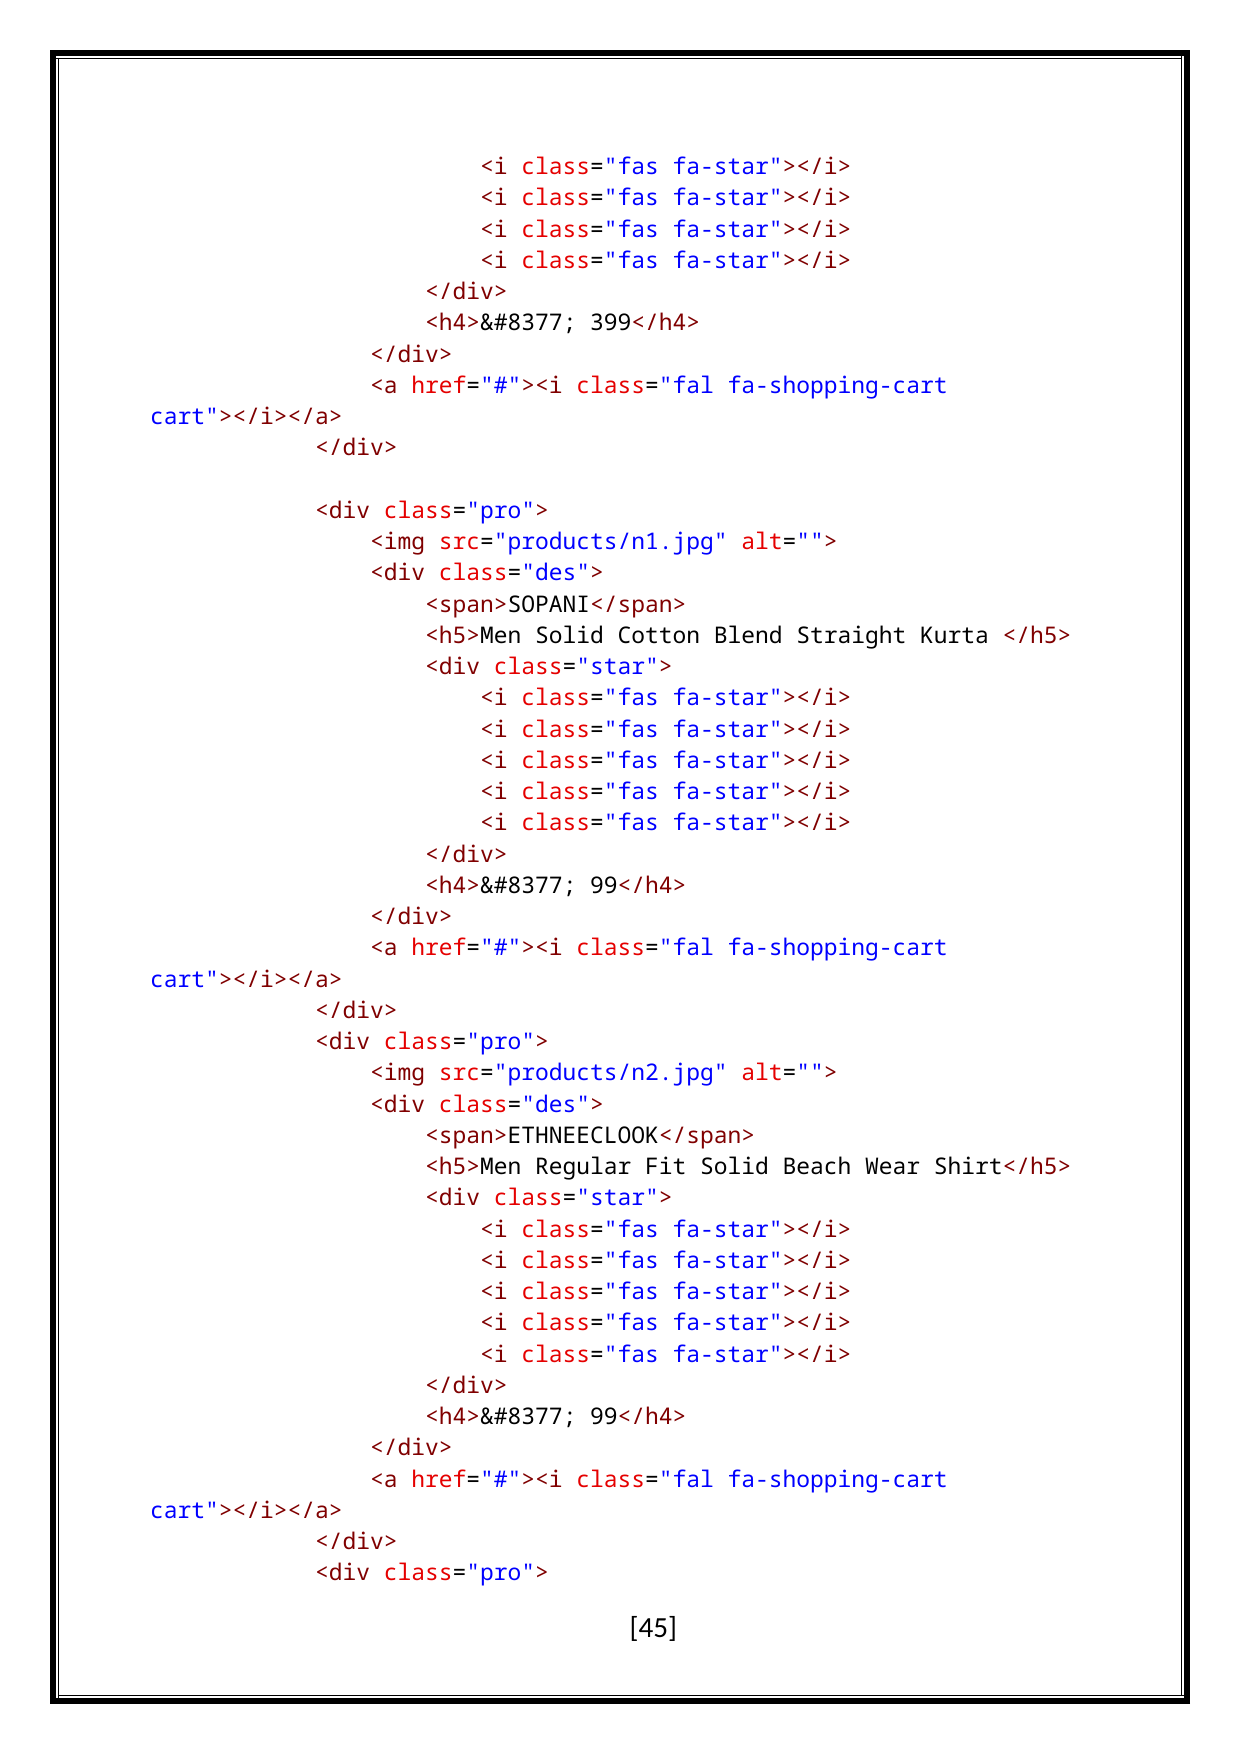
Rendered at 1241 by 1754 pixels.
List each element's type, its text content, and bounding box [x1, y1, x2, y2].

text <i class="fas fa-star"></i> [150, 212, 1090, 244]
text <h5>Men Solid Cotton Blend Straight Kurta </h5> [150, 619, 1090, 650]
text <i class="fas fa-star"></i> [150, 1337, 1090, 1369]
text <span>SOPANI</span> [150, 587, 1090, 619]
text </div> [150, 900, 1090, 931]
text <i class="fas fa-star"></i> [150, 744, 1090, 775]
text <div class="des"> [150, 1087, 1090, 1119]
text <div class="pro"> [150, 1025, 1090, 1056]
text </div> [150, 837, 1090, 869]
text <span>ETHNEECLOOK</span> [150, 1119, 1090, 1150]
text </div> [150, 431, 1090, 462]
text <i class="fas fa-star"></i> [150, 775, 1090, 806]
text <div class="star"> [150, 1181, 1090, 1212]
text <i class="fas fa-star"></i> [150, 1275, 1090, 1306]
text <i class="fas fa-star"></i> [150, 244, 1090, 275]
text <h4>&#8377; 399</h4> [150, 306, 1090, 337]
text <h4>&#8377; 99</h4> [150, 869, 1090, 900]
text <i class="fas fa-star"></i> [150, 1306, 1090, 1337]
text </div> [150, 1525, 1090, 1556]
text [150, 150, 1090, 181]
text <h5>Men Regular Fit Solid Beach Wear Shirt</h5> [150, 1150, 1090, 1181]
text <i class="fas fa-star"></i> [150, 181, 1090, 212]
text <i class="fas fa-star"></i> [150, 1244, 1090, 1275]
text <div class="pro"> [150, 1556, 1090, 1587]
text <i class="fas fa-star"></i> [150, 806, 1090, 837]
text </div> [150, 994, 1090, 1025]
text <a href="#"><i class="fal fa-shopping-cart cart"></i></a> [150, 1462, 1090, 1525]
text <img src="products/n2.jpg" alt=""> [150, 1056, 1090, 1087]
text <a href="#"><i class="fal fa-shopping-cart cart"></i></a> [150, 369, 1090, 431]
text </div> [150, 1369, 1090, 1400]
text <i class="fas fa-star"></i> [150, 712, 1090, 744]
text <a href="#"><i class="fal fa-shopping-cart cart"></i></a> [150, 931, 1090, 994]
text <div class="des"> [150, 556, 1090, 587]
text <div class="star"> [150, 650, 1090, 681]
text <img src="products/n1.jpg" alt=""> [150, 525, 1090, 556]
text <i class="fas fa-star"></i> [150, 681, 1090, 712]
text <h4>&#8377; 99</h4> [150, 1400, 1090, 1431]
text </div> [150, 275, 1090, 306]
text <i class="fas fa-star"></i> [150, 1212, 1090, 1244]
text <div class="pro"> [150, 494, 1090, 525]
text </div> [150, 337, 1090, 369]
text </div> [150, 1431, 1090, 1462]
